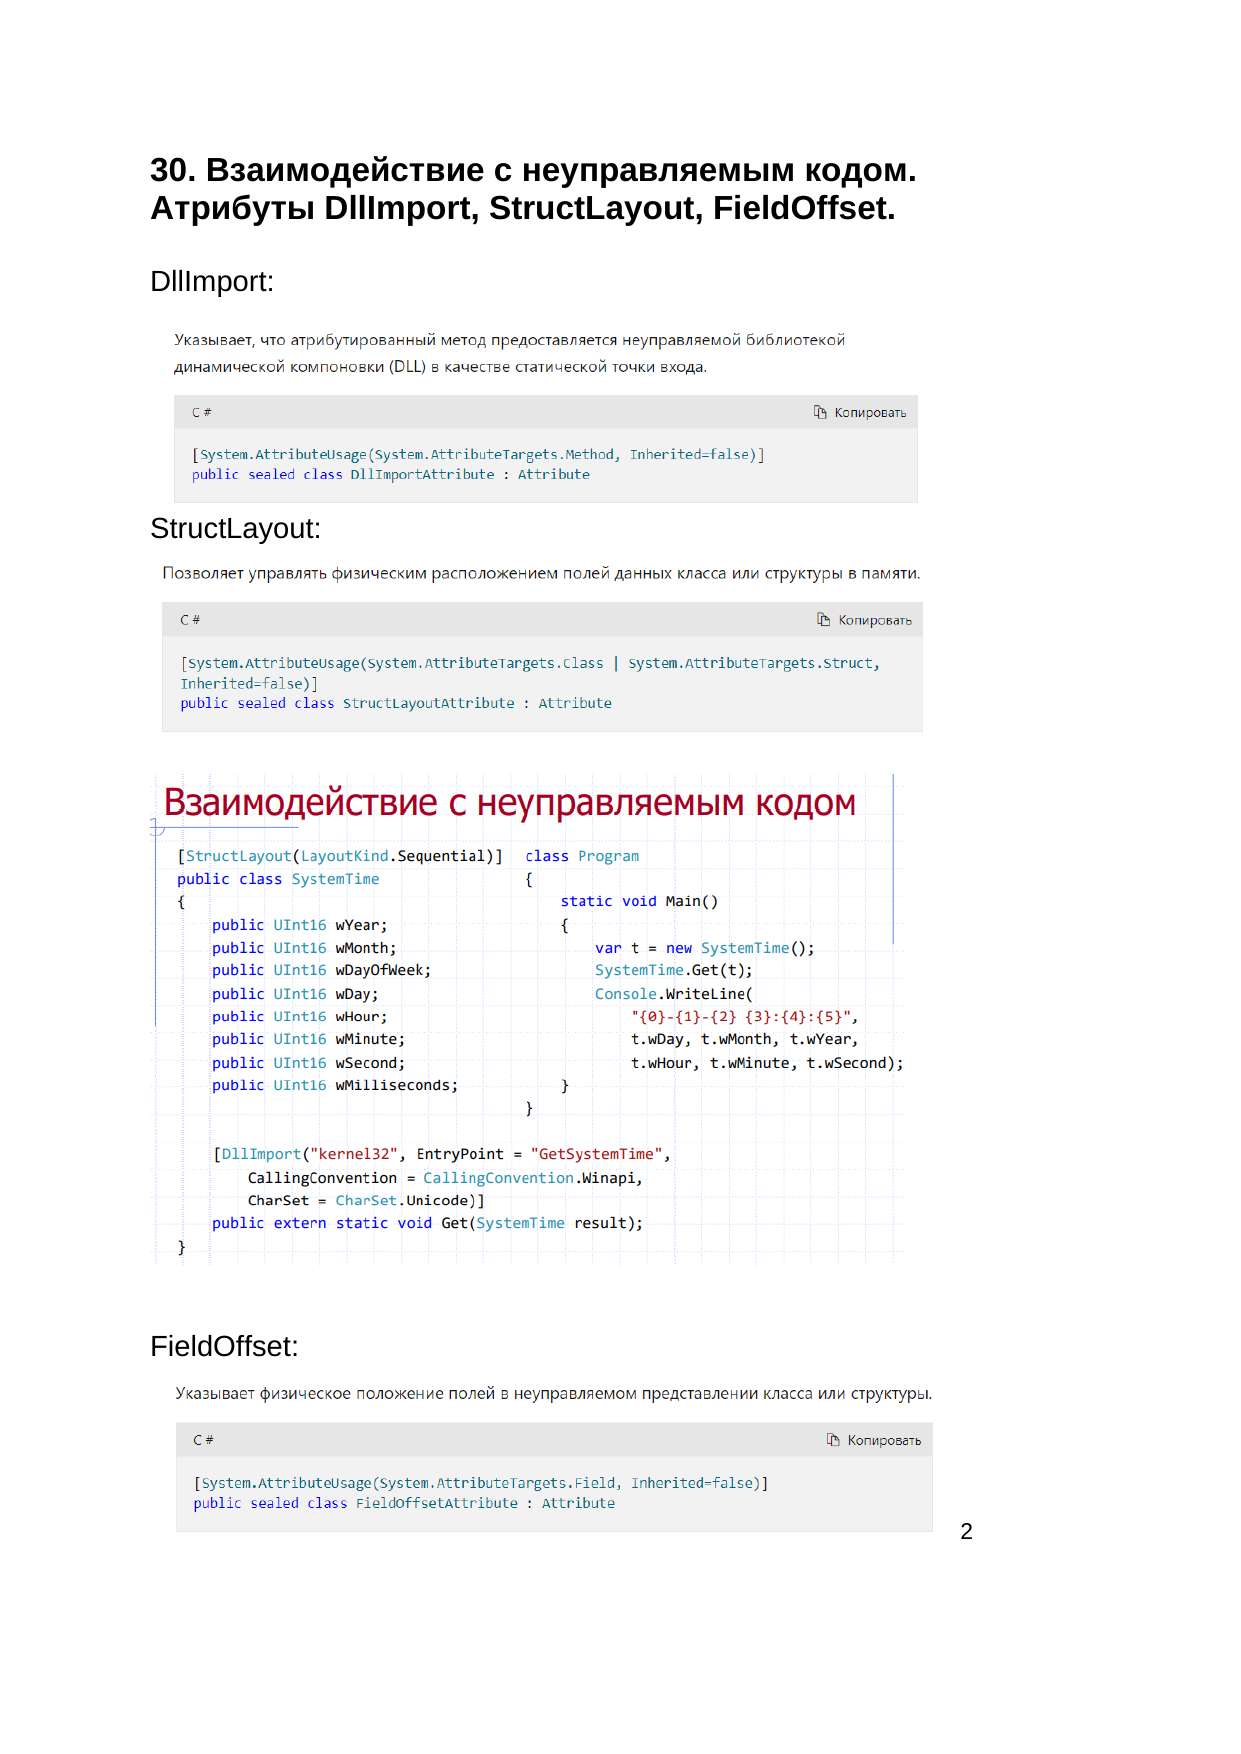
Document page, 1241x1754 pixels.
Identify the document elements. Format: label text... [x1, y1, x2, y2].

subtitle 30. Взаимодействие с неуправляемым кодом. Атрибуты DllImport, StructLayout, FieldOffset. [150, 150, 1090, 227]
subtitle DllImport: [150, 264, 1090, 298]
text FieldOffset: [150, 1329, 1090, 1362]
picture [150, 310, 925, 508]
text StructLayout: [150, 511, 1090, 544]
picture [150, 774, 905, 1265]
picture [150, 1367, 961, 1540]
picture [150, 549, 934, 741]
